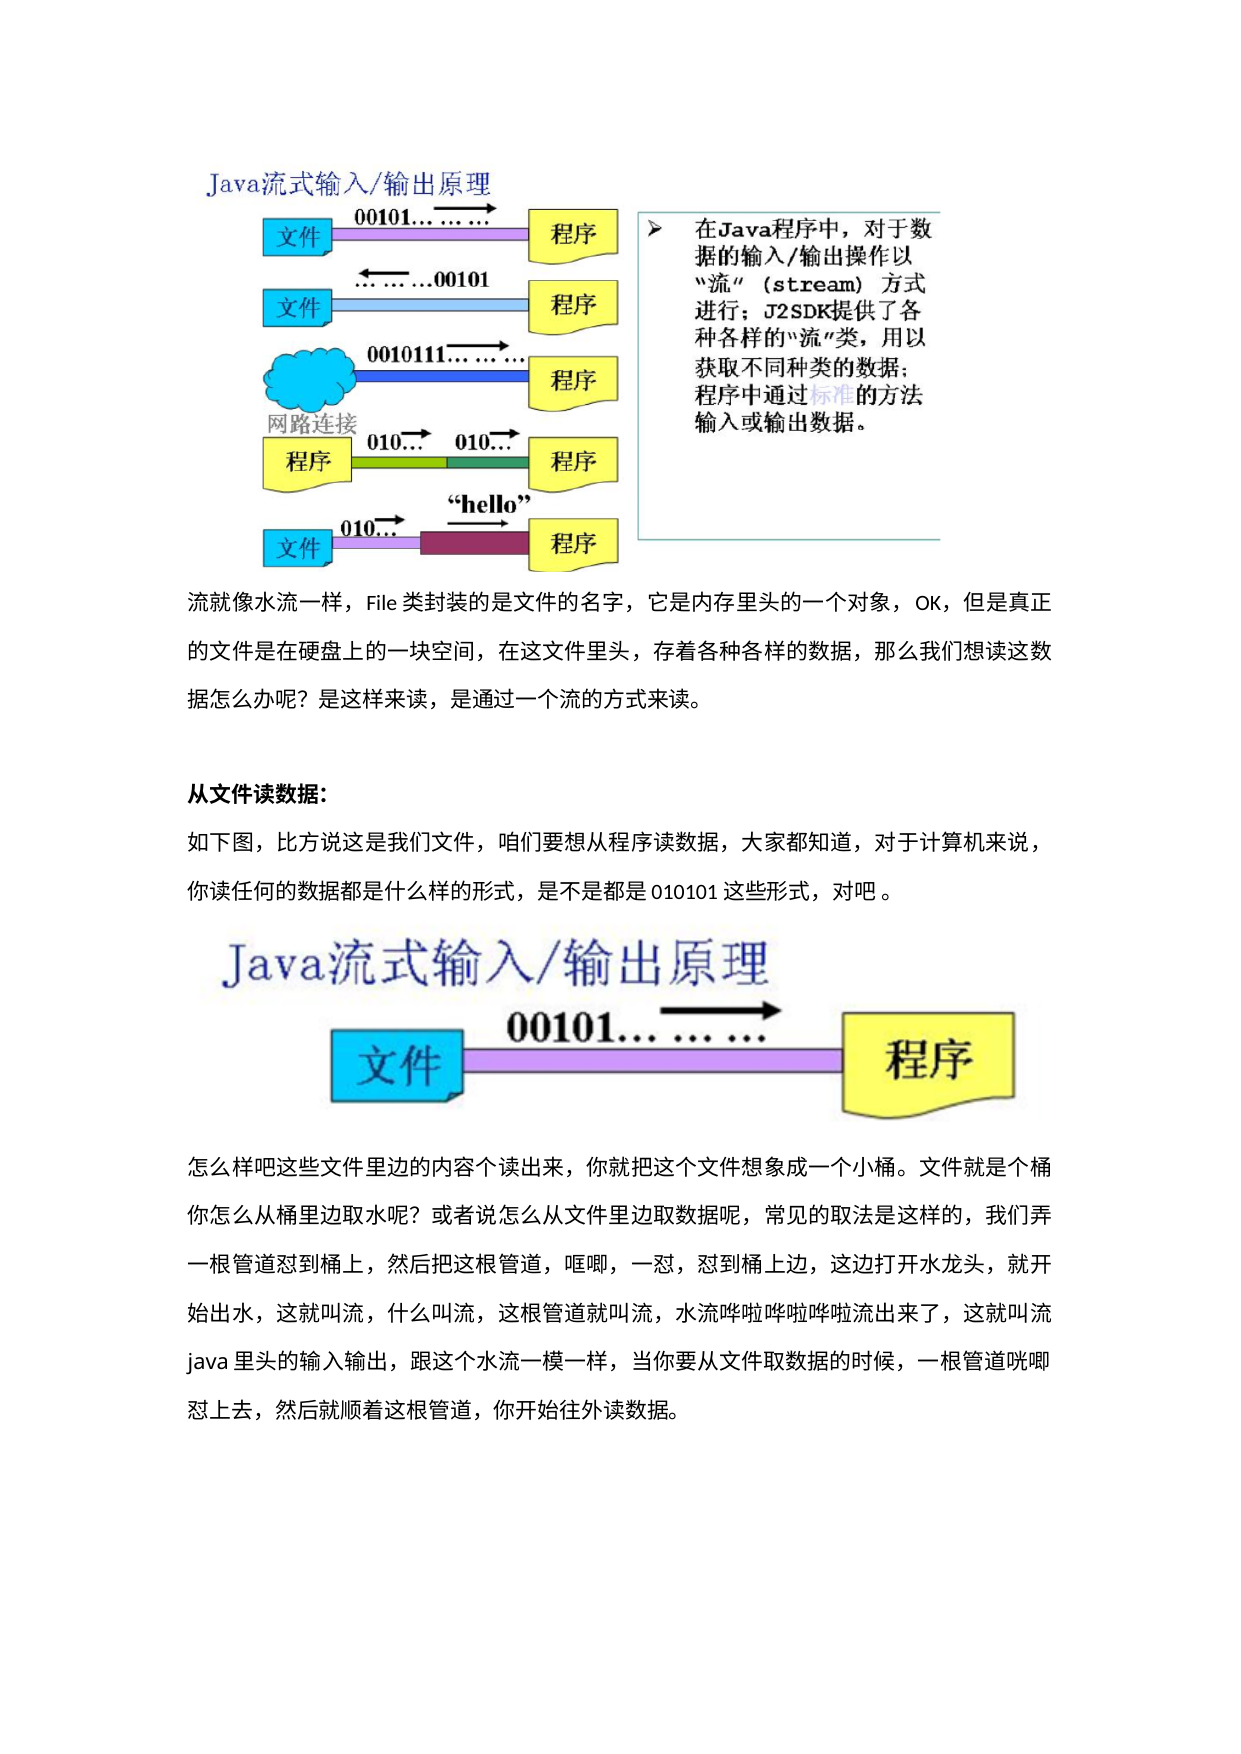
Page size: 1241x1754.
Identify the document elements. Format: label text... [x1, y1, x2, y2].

text 怎么样吧这些文件里边的内容个读出来，你就把这个文件想象成一个小桶。文件就是个桶，你怎么从桶里边取水呢？或者说怎么从文件里边取数据呢，常见的取法是这样的，我们弄一根管道怼到桶上，然后把这根管道，哐唧，一怼，怼到桶上边，这边打开水龙头，就开始出水，这就叫流，什么叫流，这根管道就叫流，水流哗啦哗啦哗啦流出来了，这就叫流，java里头的输入输出，跟这个水流一模一样，当你要从文件取数据的时候，一根管道咣唧怼上去，然后就顺着这根管道，你开始往外读数据。 [187, 1149, 1053, 1213]
text 流就像水流一样，File类封装的是文件的名字，它是内存里头的一个对象，OK，但是真正的文件是在硬盘上的一块空间，在这文件里头，存着各种各样的数据，那么我们想读这数据怎么办呢？是这样来读，是通过一个流的方式来读。 [187, 584, 1053, 714]
picture [187, 921, 1053, 1125]
text 从文件读数据： [187, 776, 1053, 809]
picture [187, 162, 941, 572]
text 如下图，比方说这是我们文件，咱们要想从程序读数据，大家都知道，对于计算机来说，你读任何的数据都是什么样的形式，是不是都是010101 这些形式，对吧 。 [187, 824, 1053, 906]
text 怎么样吧这些文件里边的内容个读出来，你就把这个文件想象成一个小桶。文件就是个桶，你怎么从桶里边取水呢？或者说怎么从文件里边取数据呢，常见的取法是这样的，我们弄一根管道怼到桶上，然后把这根管道，哐唧，一怼，怼到桶上边，这边打开水龙头，就开始出水，这就叫流，什么叫流，这根管道就叫流，水流哗啦哗啦哗啦流出来了，这就叫流，java里头的输入输出，跟这个水流一模一样，当你要从文件取数据的时候，一根管道咣唧怼上去，然后就顺着这根管道，你开始往外读数据。 [187, 1214, 1053, 1425]
